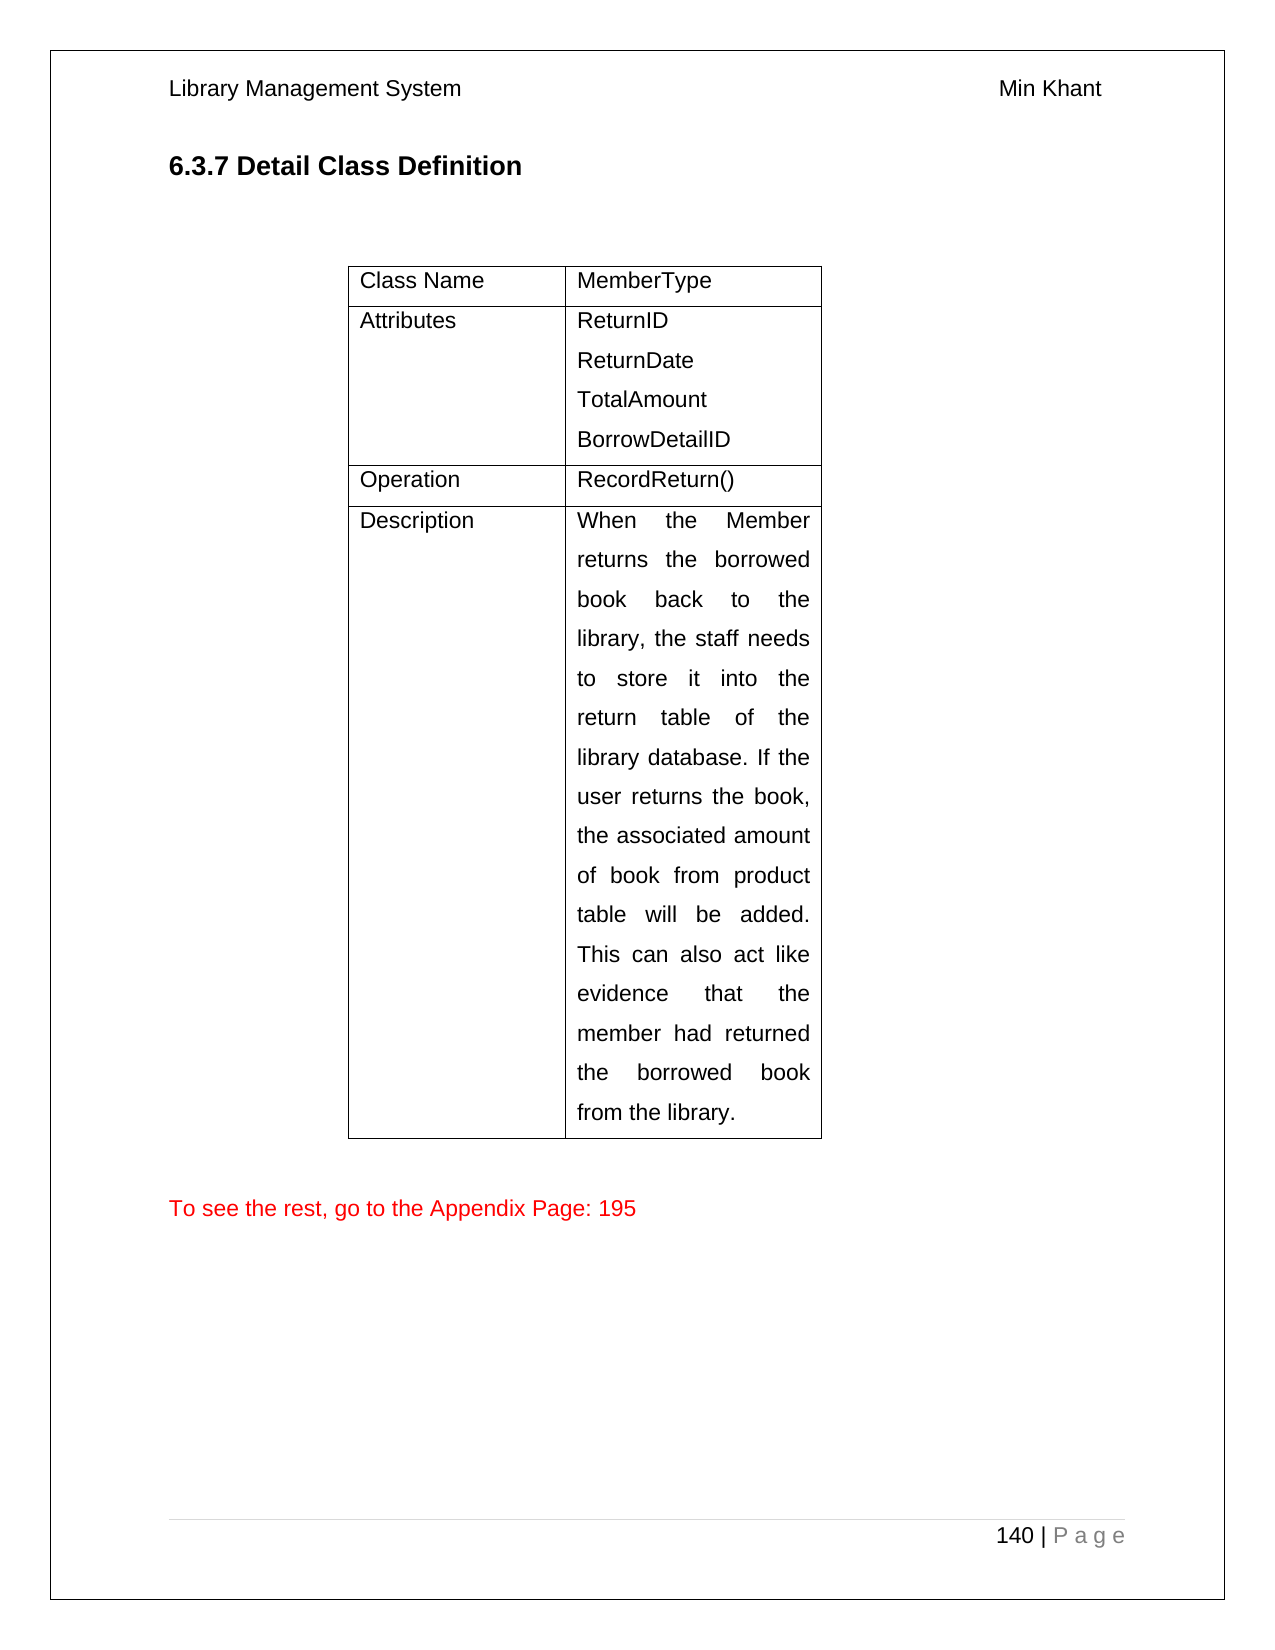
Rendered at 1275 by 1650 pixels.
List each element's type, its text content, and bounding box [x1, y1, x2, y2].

table_header MemberType [566, 267, 821, 306]
subtitle 6.3.7 Detail Class Definition [169, 150, 1125, 181]
table_cell When the Member returns the borrowed book back to the library, the staff needs to store it into the return table of the library database. If the user returns the book, the associated amount of book from product table will be added. This can also act like evidence that the member had returned the borrowed book from the library. [566, 507, 821, 1138]
table_cell RecordReturn() [566, 466, 821, 506]
table_cell Attributes [349, 307, 565, 465]
table_cell Description [349, 507, 565, 1138]
table_cell ReturnID ReturnDate TotalAmount BorrowDetailID [566, 307, 821, 465]
table_cell Operation [349, 466, 565, 506]
table_header Class Name [349, 267, 565, 306]
text To see the rest, go to the Appendix Page: 195 [169, 1195, 1125, 1222]
